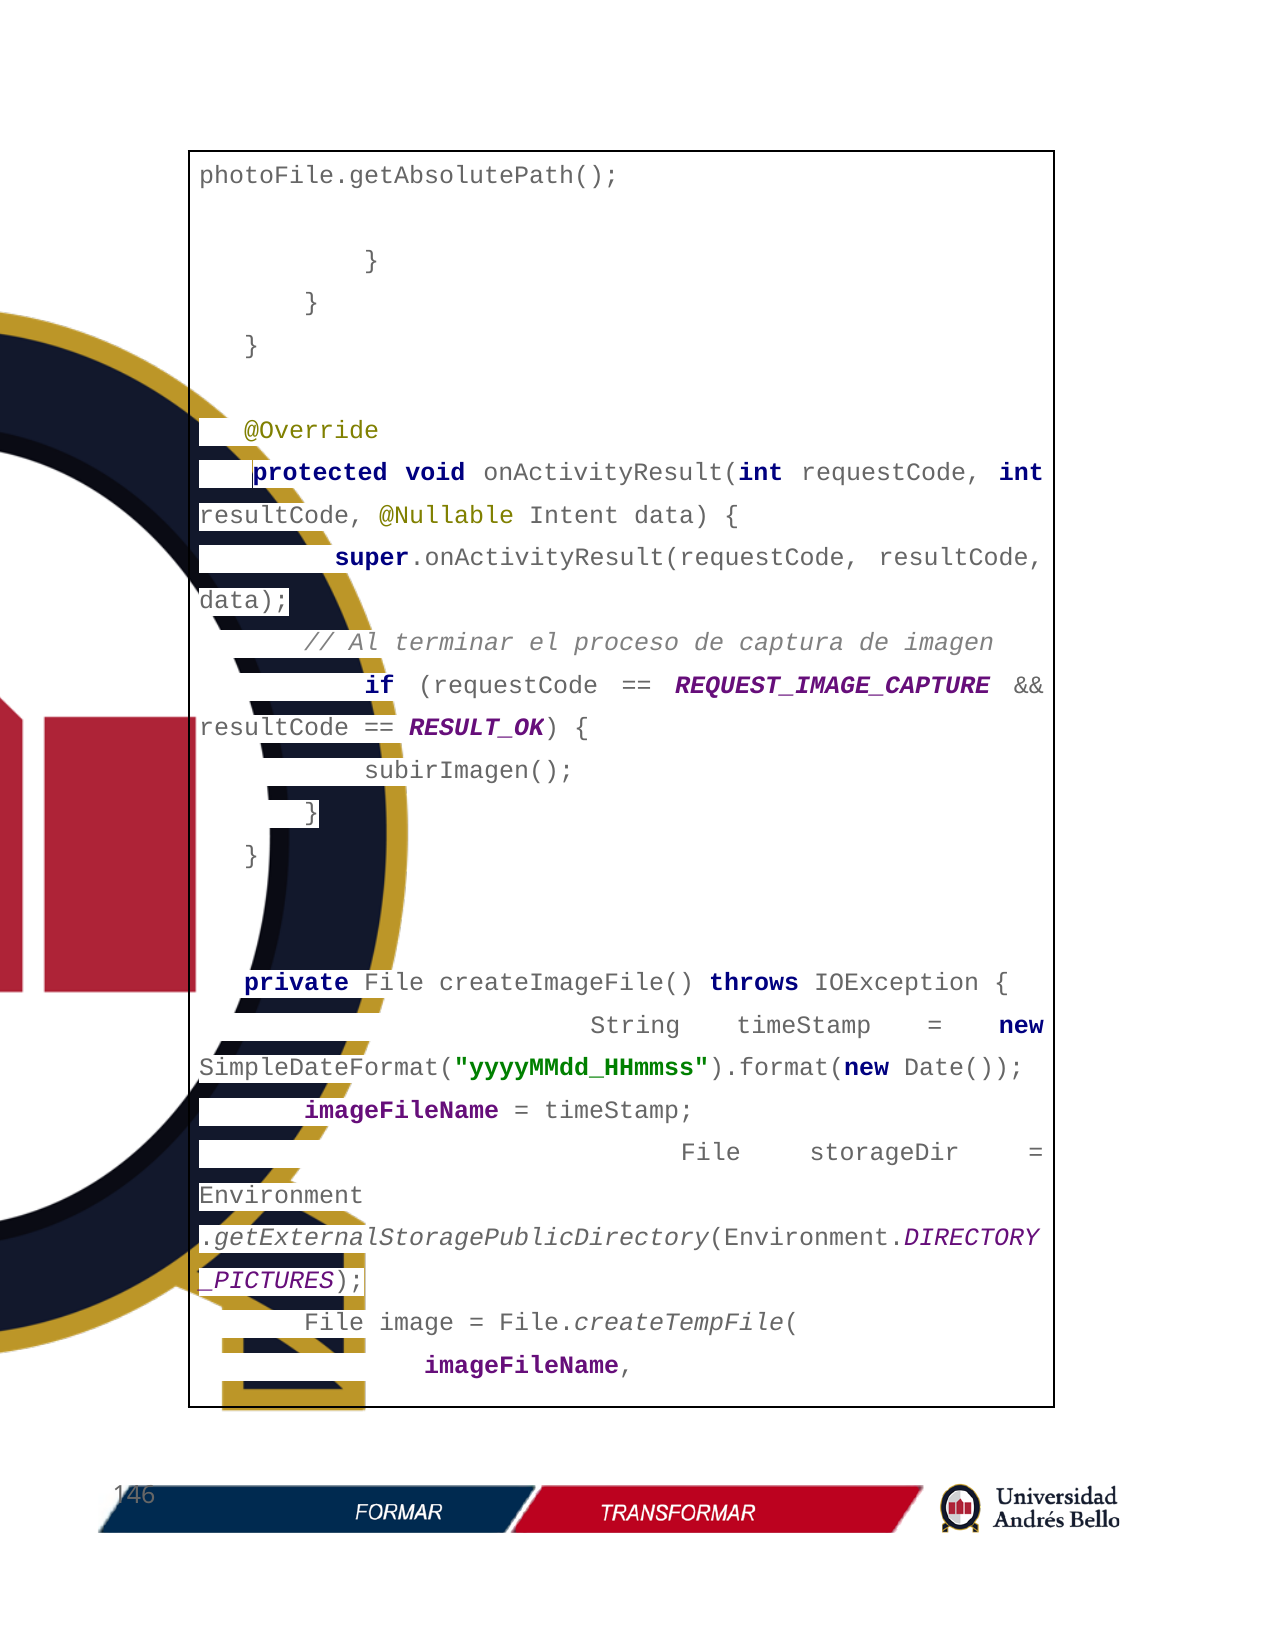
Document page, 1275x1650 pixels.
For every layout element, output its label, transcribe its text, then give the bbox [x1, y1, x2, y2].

picture [0, 299, 422, 1423]
picture [97, 1483, 1120, 1533]
